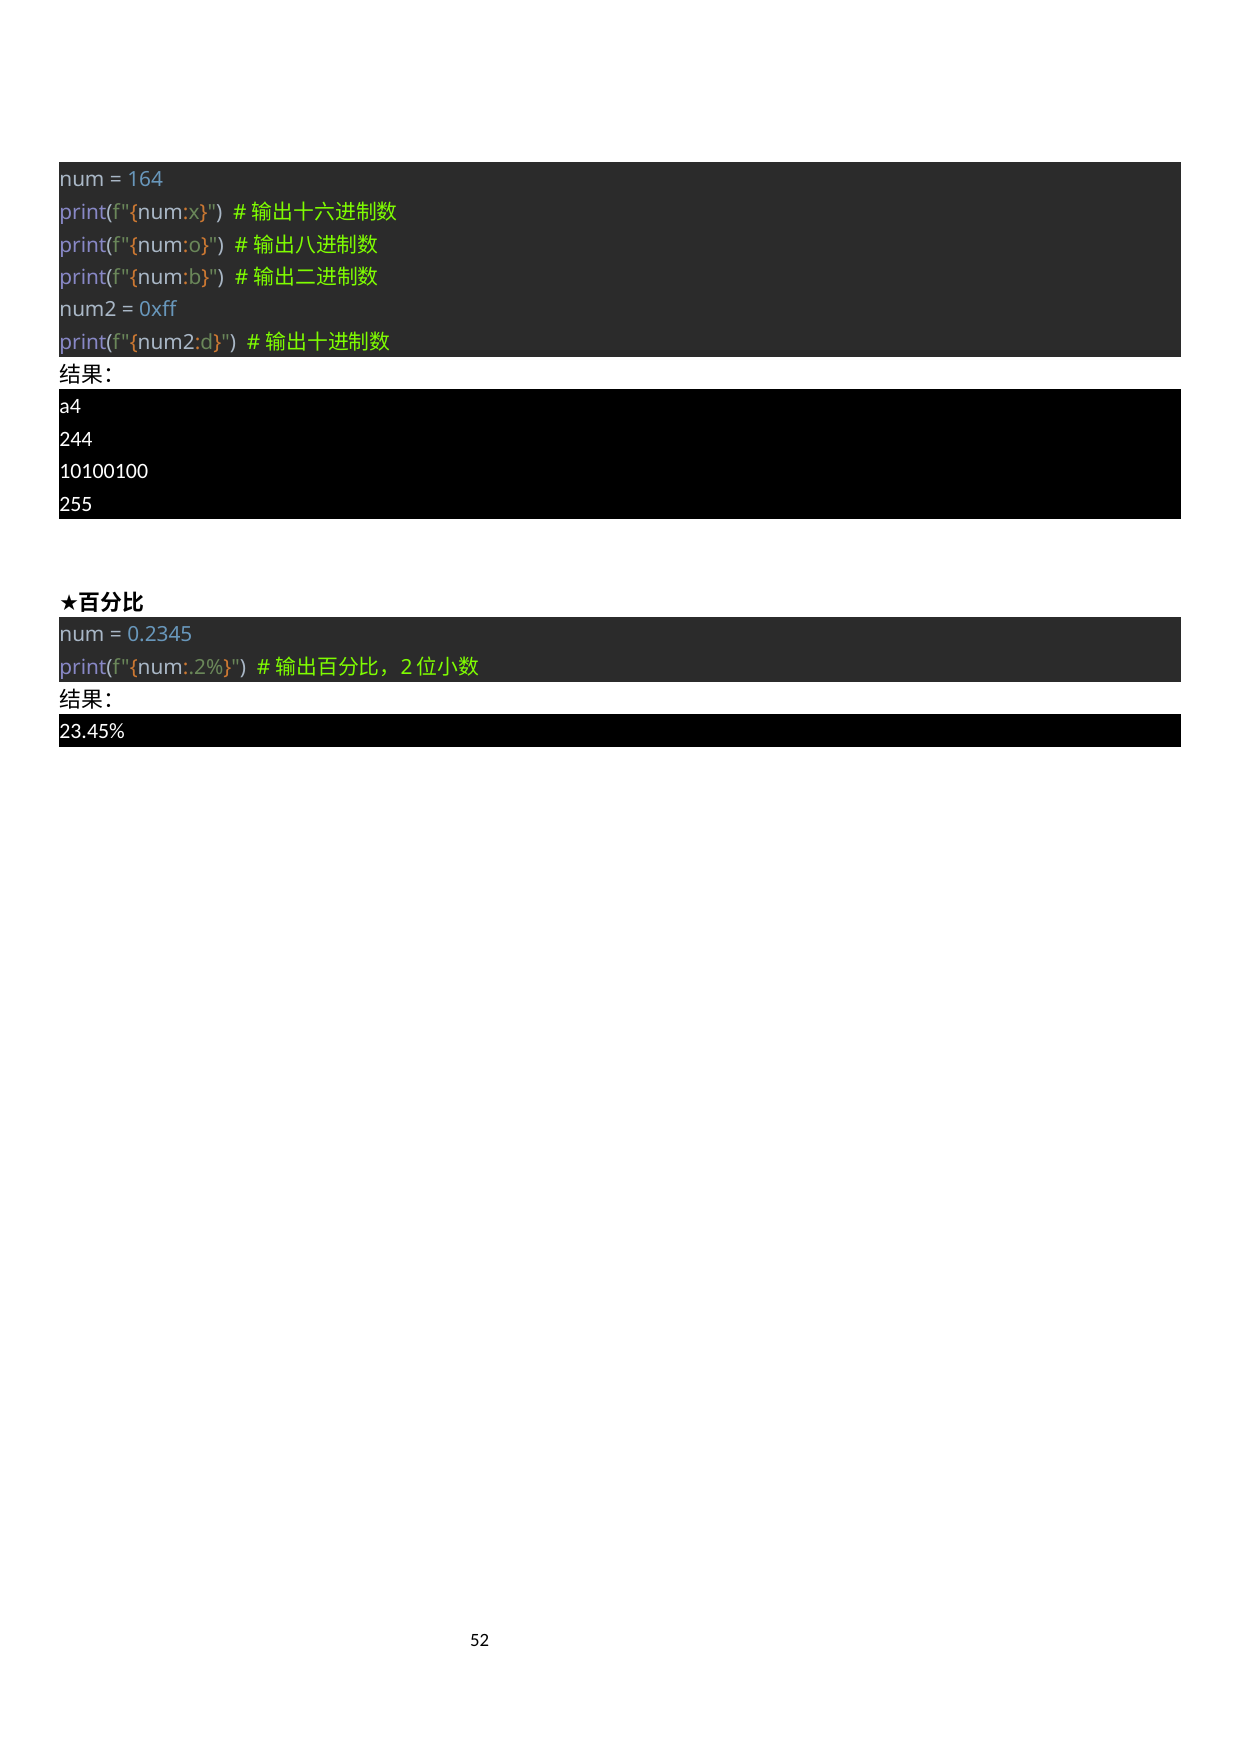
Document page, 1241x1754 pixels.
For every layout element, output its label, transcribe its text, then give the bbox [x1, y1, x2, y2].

text 244 [59, 422, 1181, 454]
text num = 0.2345 print(f"{num:.2%}") # 输出百分比，2位小数 [59, 617, 1181, 682]
text 结果： [59, 682, 1181, 714]
text num = 164 print(f"{num:x}") # 输出十六进制数 print(f"{num:o}") # 输出八进制数 print(f"{num:b}") # 输出二进制数 num2 = 0xff print(f"{num2:d}") # 输出十进制数 [59, 162, 1181, 357]
text 255 [59, 487, 1181, 519]
text a4 [59, 389, 1181, 422]
text 结果： [59, 357, 1181, 389]
text 10100100 [59, 454, 1181, 487]
text ★百分比 [59, 584, 1181, 617]
text 23.45% [59, 714, 1181, 747]
